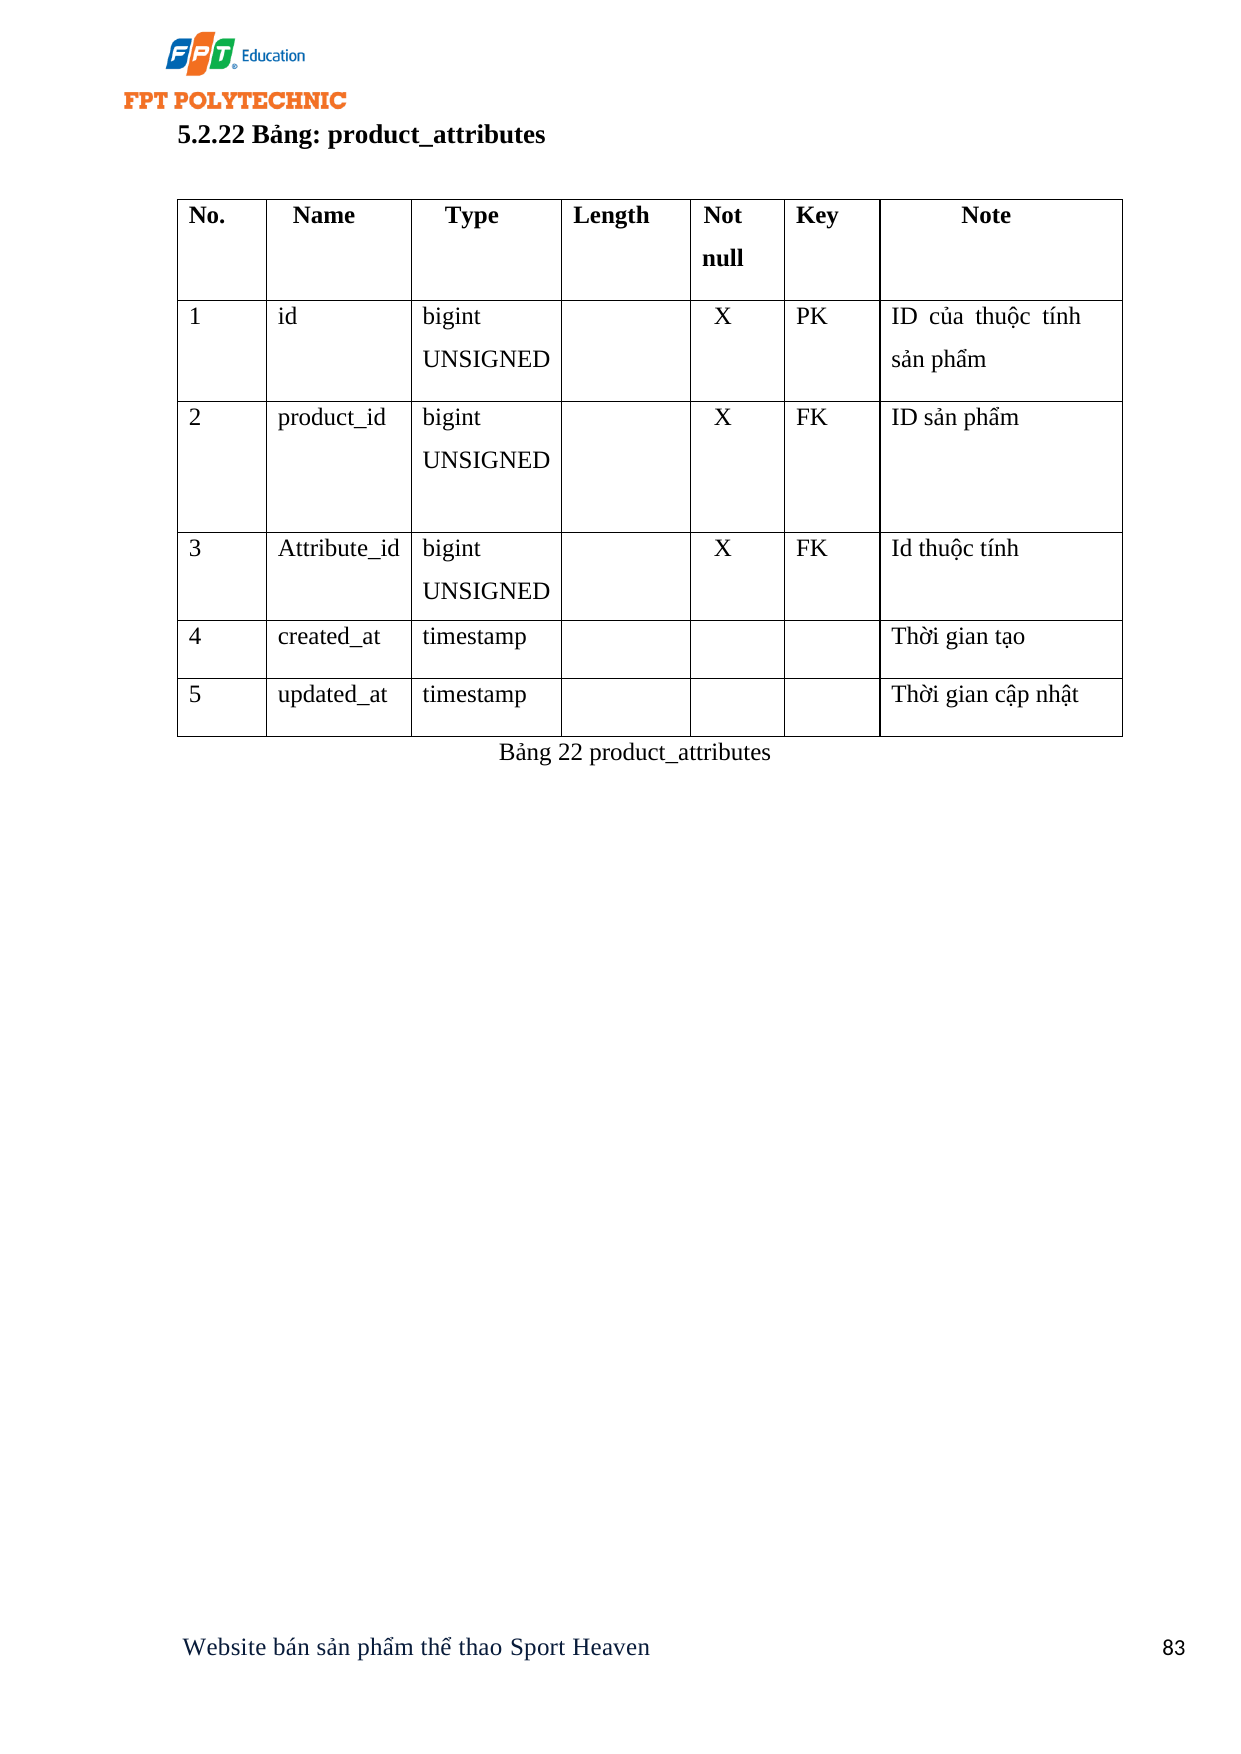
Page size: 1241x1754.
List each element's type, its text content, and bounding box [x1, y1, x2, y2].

table_cell 2 [178, 402, 266, 532]
table_header Note [881, 200, 1122, 300]
table_cell [785, 679, 879, 736]
table_cell [562, 533, 690, 620]
table_header Key [785, 200, 879, 300]
picture [116, 24, 354, 116]
table_cell X [691, 402, 784, 532]
table_cell updated_at [267, 679, 411, 736]
table_cell created_at [267, 621, 411, 678]
table_cell [562, 301, 690, 401]
table_cell [562, 402, 690, 532]
table_cell 5 [178, 679, 266, 736]
table_header No. [178, 200, 266, 300]
table_cell [691, 621, 784, 678]
table_cell timestamp [412, 679, 561, 736]
table_cell bigint UNSIGNED [412, 301, 561, 401]
table_cell 4 [178, 621, 266, 678]
table_cell FK [785, 402, 879, 532]
table_header Not null [691, 200, 784, 300]
table_cell ID sản phẩm [881, 402, 1122, 532]
table_cell X [691, 533, 784, 620]
table_header Length [562, 200, 690, 300]
table_cell 1 [178, 301, 266, 401]
table_cell [691, 679, 784, 736]
table_cell bigint UNSIGNED [412, 402, 561, 532]
table_cell [562, 621, 690, 678]
table_cell Attribute_id [267, 533, 411, 620]
table_cell id [267, 301, 411, 401]
table_cell timestamp [412, 621, 561, 678]
table_cell X [691, 301, 784, 401]
text Bảng 22 product_attributes [177, 737, 1092, 765]
table_cell PK [785, 301, 879, 401]
table_cell FK [785, 533, 879, 620]
table_cell [562, 679, 690, 736]
table_cell Id thuộc tính [881, 533, 1122, 620]
table_header Name [267, 200, 411, 300]
table_cell [785, 621, 879, 678]
table_cell 3 [178, 533, 266, 620]
table_cell Thời gian tạo [881, 621, 1122, 678]
subtitle Bảng: product_attributes [177, 118, 1092, 149]
table_cell product_id [267, 402, 411, 532]
table_cell ID của thuộc tính sản phẩm [881, 301, 1122, 401]
table_cell bigint UNSIGNED [412, 533, 561, 620]
table_header Type [412, 200, 561, 300]
table_cell Thời gian cập nhật [881, 679, 1122, 736]
